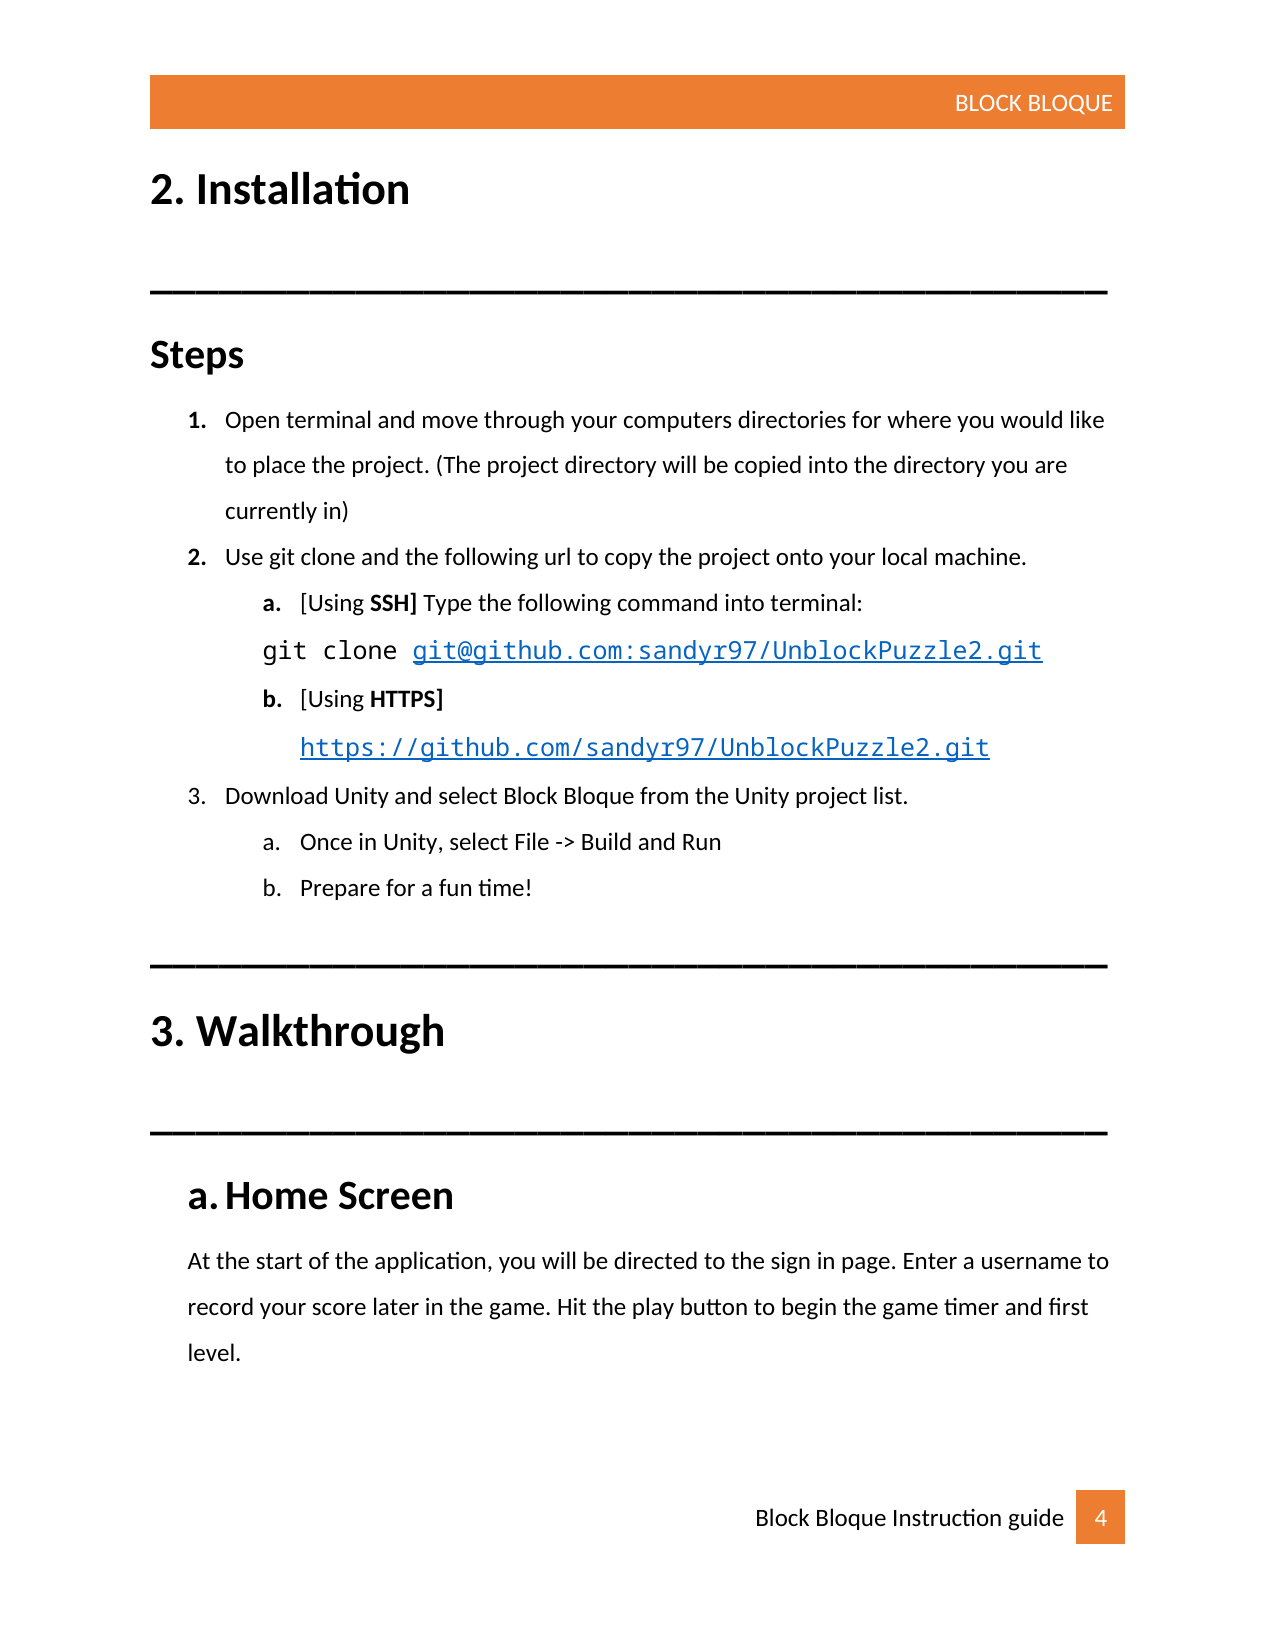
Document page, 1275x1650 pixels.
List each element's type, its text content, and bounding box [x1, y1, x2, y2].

text 2. Installation __________________________________________ [150, 160, 1125, 300]
list Once in Unity, select File -> Build and Run [262, 826, 1125, 857]
list [Using SSH] Type the following command into terminal: [262, 587, 1125, 617]
list Open terminal and move through your computers directories for where you would like to place the project. (The project directory will be copied into the directory you are currently in) [187, 404, 1125, 526]
text 3. Walkthrough [150, 1001, 1125, 1057]
list Download Unity and select Block Bloque from the Unity project list. [187, 780, 1125, 811]
list Use git clone and the following url to copy the project onto your local machine. [187, 541, 1125, 572]
text At the start of the application, you will be directed to the sign in page. Enter a username to record your score later in the game. Hit the play button to begin the game timer and first level. [187, 1245, 1125, 1367]
list https://github.com/sandyr97/UnblockPuzzle2.git [300, 729, 1125, 763]
text __________________________________________ [150, 1085, 1125, 1141]
list Home Screen [187, 1169, 1125, 1220]
list [Using HTTPS] [262, 684, 1125, 714]
list git clone git@github.com:sandyr97/UnblockPuzzle2.git [225, 633, 1125, 667]
list Prepare for a fun time! [262, 872, 1125, 902]
text Steps [150, 328, 1125, 378]
text __________________________________________ [150, 918, 1125, 973]
